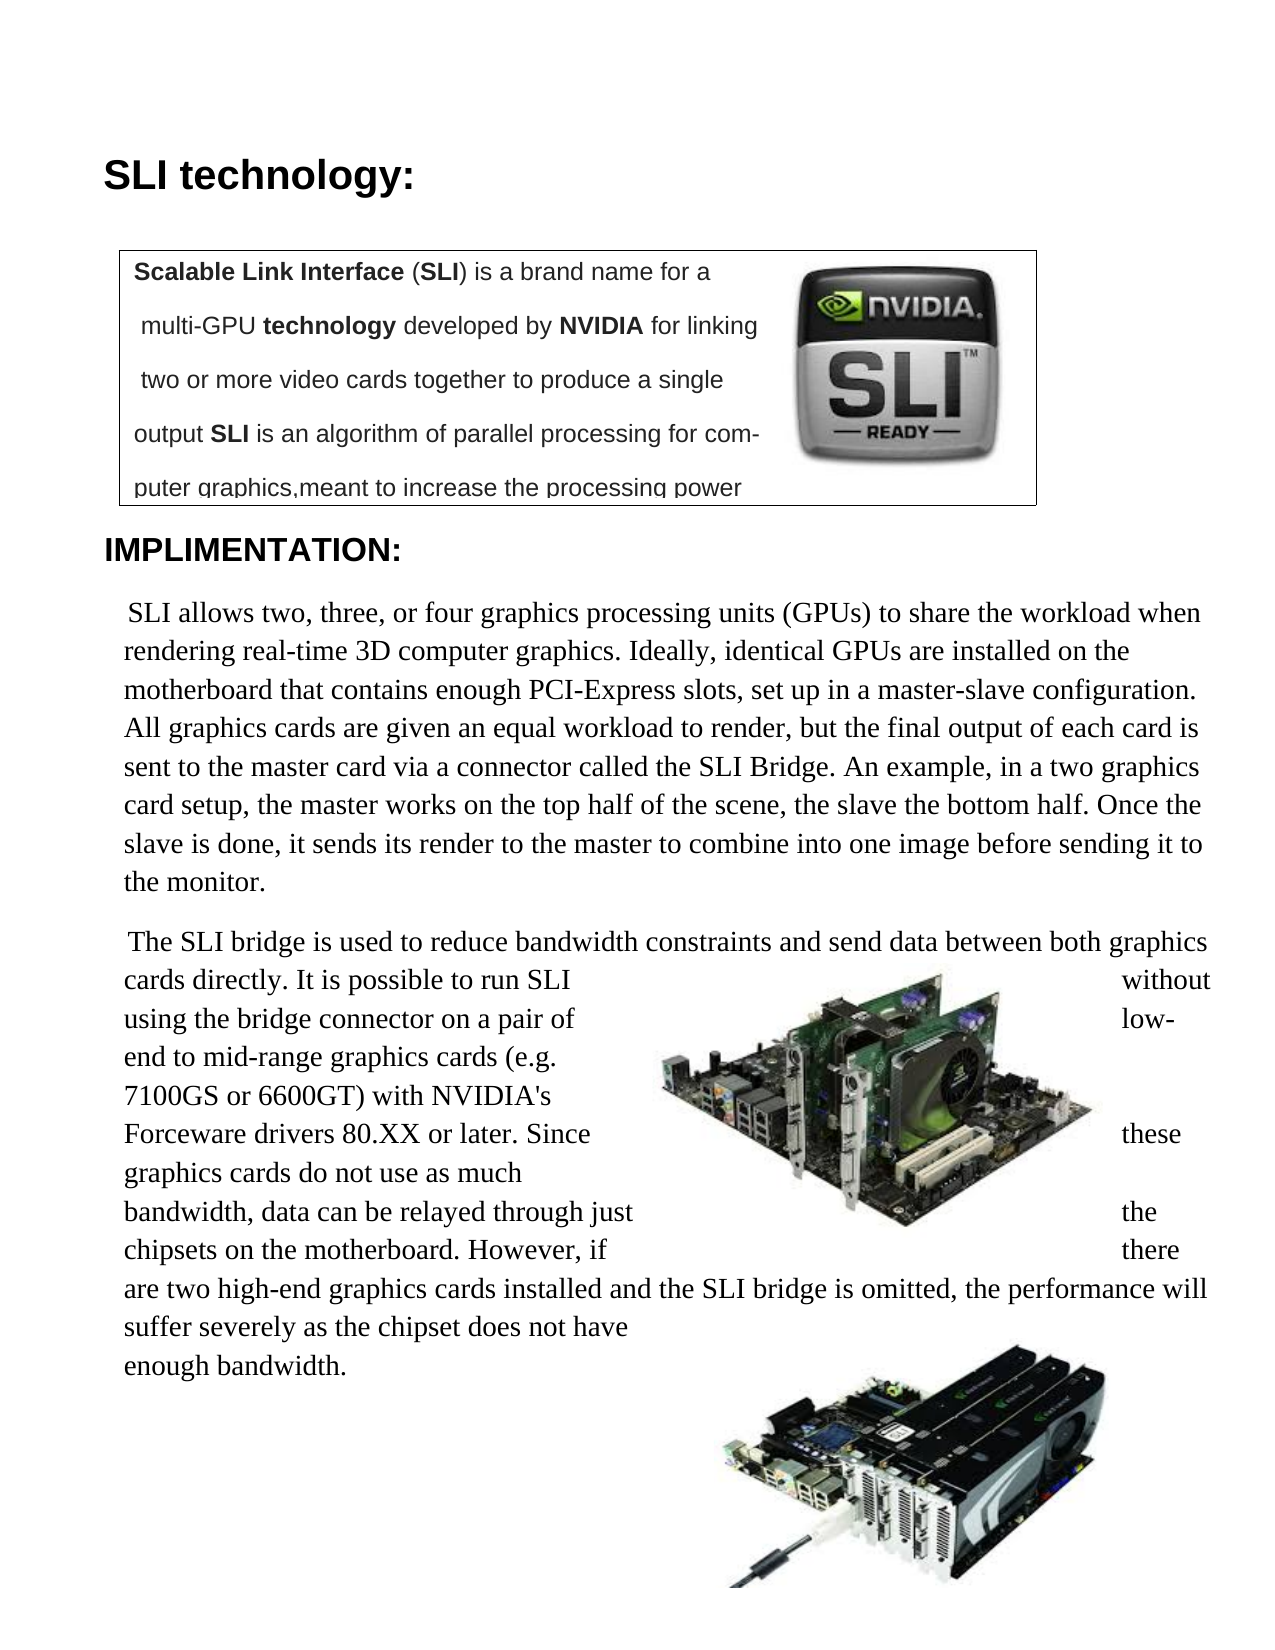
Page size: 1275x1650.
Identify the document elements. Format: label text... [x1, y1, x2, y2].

text SLI technology: [103, 150, 1213, 198]
picture [713, 1338, 1115, 1588]
text SLI allows two, three, or four graphics processing units (GPUs) to share the workload when rendering real-time 3D computer graphics. Ideally, identical GPUs are installed on the motherboard that contains enough PCI-Express slots, set up in a master-slave configuration. All graphics cards are given an equal workload to render, but the final output of each card is sent to the master card via a connector called the SLI Bridge. An example, in a two graphics card setup, the master works on the top half of the scene, the slave the bottom half. Once the slave is done, it sends its render to the master to combine into one image before sending it to the monitor. [123, 595, 1213, 898]
text The SLI bridge is used to reduce bandwidth constraints and send data between both graphics cards directly. It is possible to run SLI without using the bridge connector on a pair of low-end to mid-range graphics cards (e.g. 7100GS or 6600GT) with NVIDIA's Forceware drivers 80.XX or later. Since these graphics cards do not use as much bandwidth, data can be relayed through just the chipsets on the motherboard. However, if there are two high-end graphics cards installed and the SLI bridge is omitted, the performance will suffer severely as the chipset does not have enough bandwidth. [123, 924, 1213, 1381]
picture [652, 963, 1103, 1238]
picture [781, 252, 1014, 476]
text IMPLIMENTATION: [104, 530, 1213, 568]
